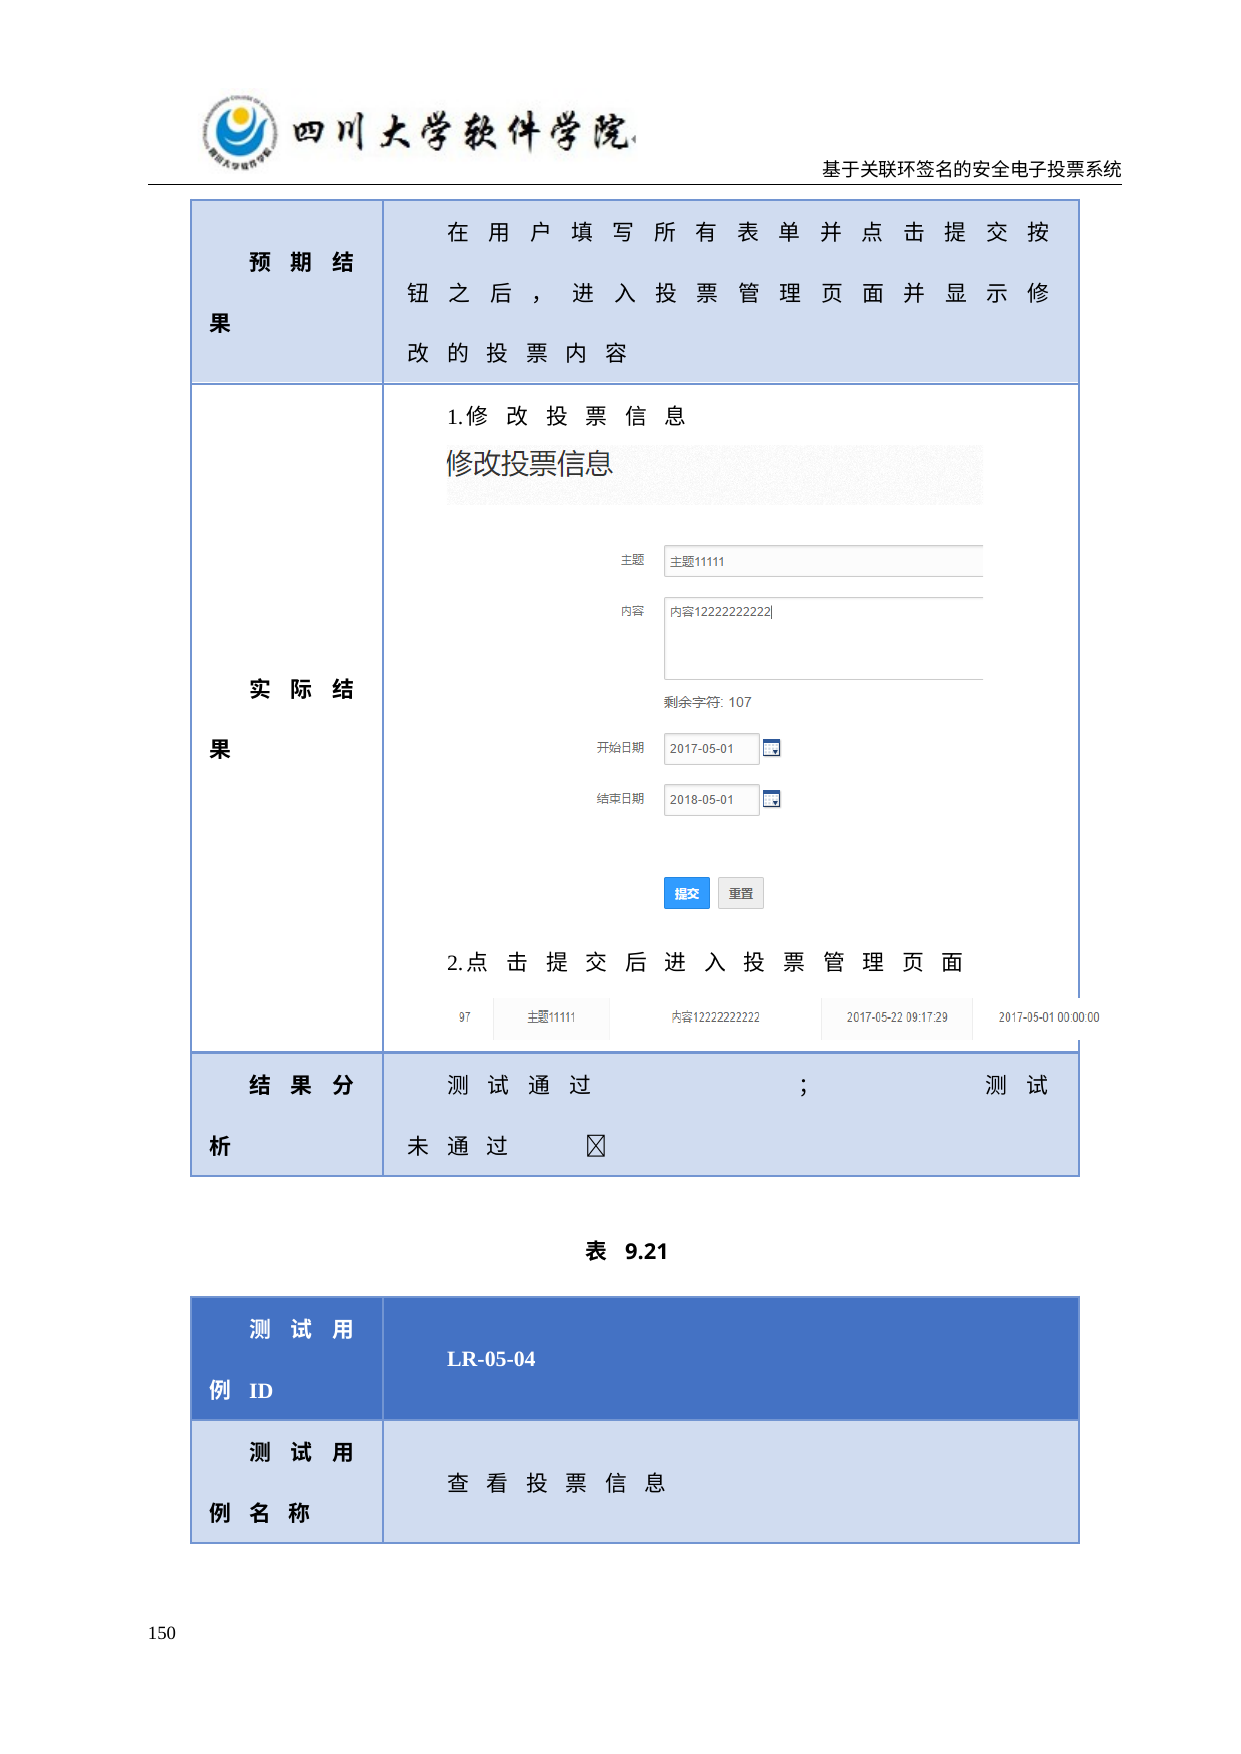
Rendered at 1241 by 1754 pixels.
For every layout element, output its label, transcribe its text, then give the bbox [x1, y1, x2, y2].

table_cell 实际结果 [192, 385, 382, 1051]
table_cell 查看投票信息 [384, 1421, 1078, 1542]
picture [446, 998, 1121, 1040]
table_cell 测试通过 ； 测试未通过 [384, 1054, 1078, 1175]
table_cell 在用户填写所有表单并点击提交按钮之后，进入投票管理页面并显示修改的投票内容 [384, 201, 1078, 382]
table_header LR-05-04 [384, 1298, 1078, 1419]
table_cell 1.修改投票信息 2.点击提交后进入投票管理页面 [384, 385, 1078, 1051]
table_cell 测试用例名称 [192, 1421, 382, 1542]
table_cell 预期结果 [192, 201, 382, 382]
picture [197, 88, 639, 177]
picture [446, 445, 984, 926]
table_cell 结果分析 [192, 1054, 382, 1175]
text 表9.21 [150, 1220, 1120, 1280]
table_header 测试用例ID [192, 1298, 382, 1419]
